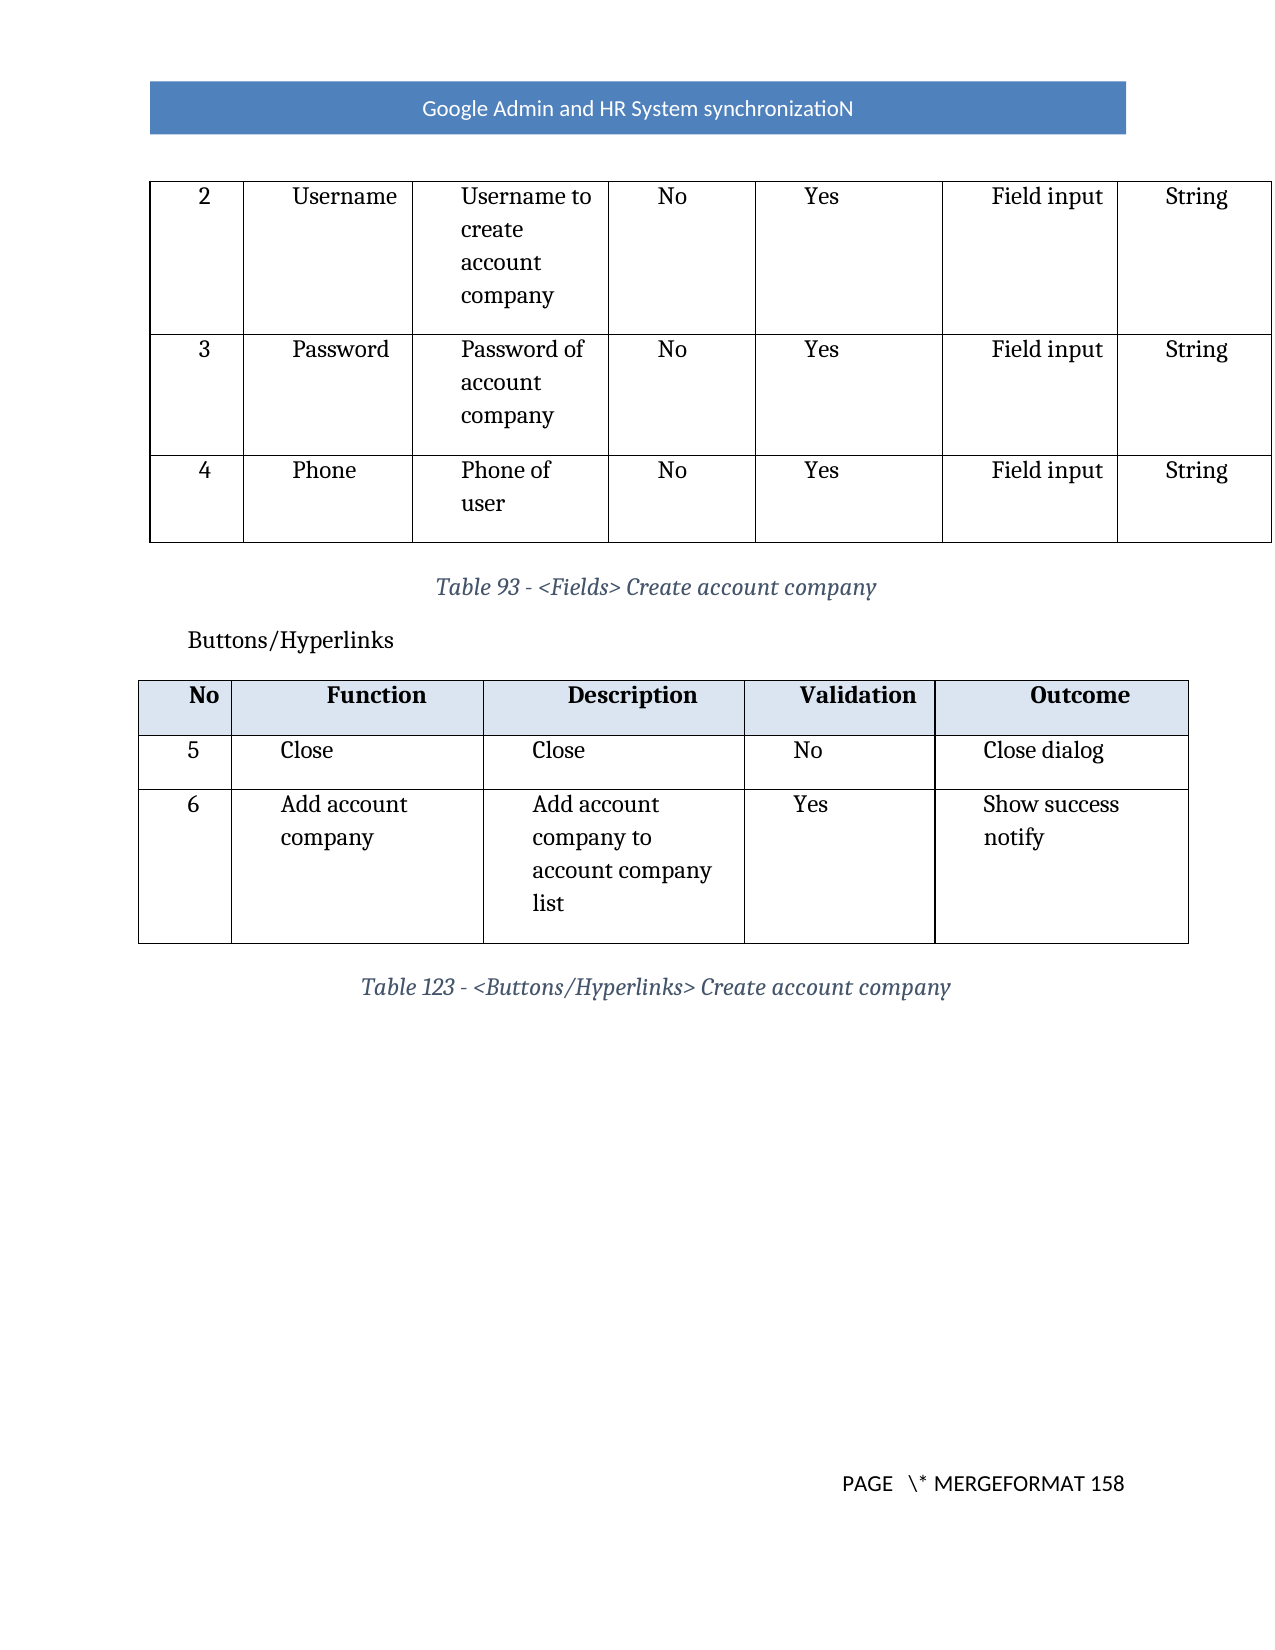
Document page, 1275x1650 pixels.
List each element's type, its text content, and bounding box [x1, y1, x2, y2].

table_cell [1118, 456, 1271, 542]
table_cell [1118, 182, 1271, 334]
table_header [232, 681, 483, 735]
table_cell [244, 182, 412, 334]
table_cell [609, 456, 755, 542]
text Buttons/Hyperlinks [187, 626, 1125, 655]
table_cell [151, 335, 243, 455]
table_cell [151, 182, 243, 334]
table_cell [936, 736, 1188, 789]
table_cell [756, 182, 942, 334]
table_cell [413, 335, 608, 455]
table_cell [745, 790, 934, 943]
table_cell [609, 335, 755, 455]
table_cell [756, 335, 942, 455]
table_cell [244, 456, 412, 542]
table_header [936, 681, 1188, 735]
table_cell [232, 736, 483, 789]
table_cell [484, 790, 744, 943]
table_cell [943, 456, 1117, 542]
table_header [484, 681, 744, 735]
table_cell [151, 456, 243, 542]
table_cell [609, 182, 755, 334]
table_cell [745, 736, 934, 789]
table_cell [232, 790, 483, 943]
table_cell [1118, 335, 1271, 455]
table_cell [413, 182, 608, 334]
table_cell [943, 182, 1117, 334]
text Table 93 - <Fields> Create account company [187, 572, 1125, 601]
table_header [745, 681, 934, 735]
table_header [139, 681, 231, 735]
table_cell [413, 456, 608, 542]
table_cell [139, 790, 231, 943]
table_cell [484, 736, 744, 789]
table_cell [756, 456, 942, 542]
text Table 123 - <Buttons/Hyperlinks> Create account company [187, 973, 1125, 1002]
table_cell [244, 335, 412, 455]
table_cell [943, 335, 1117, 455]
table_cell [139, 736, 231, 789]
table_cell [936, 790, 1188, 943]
